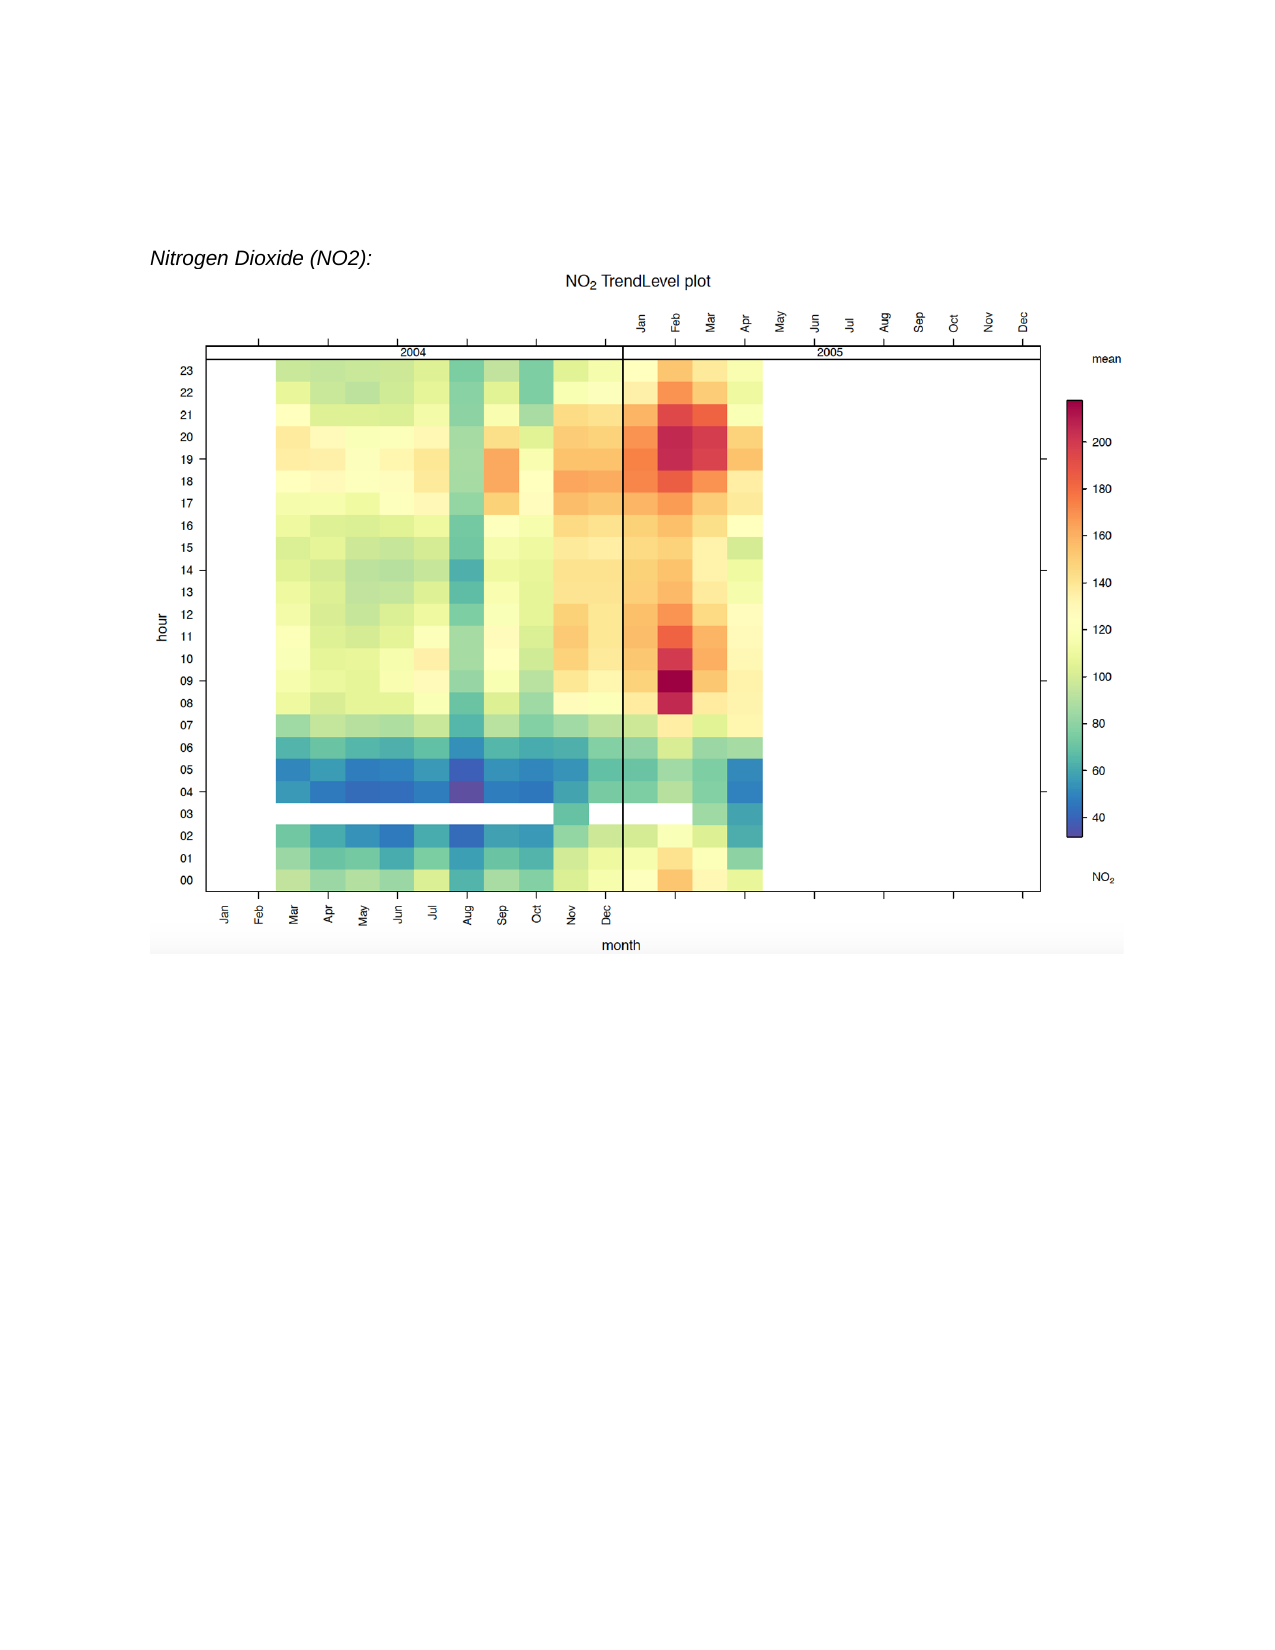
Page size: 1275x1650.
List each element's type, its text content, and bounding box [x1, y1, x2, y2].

picture [150, 269, 1124, 954]
text Nitrogen Dioxide (NO2): [150, 246, 1125, 270]
